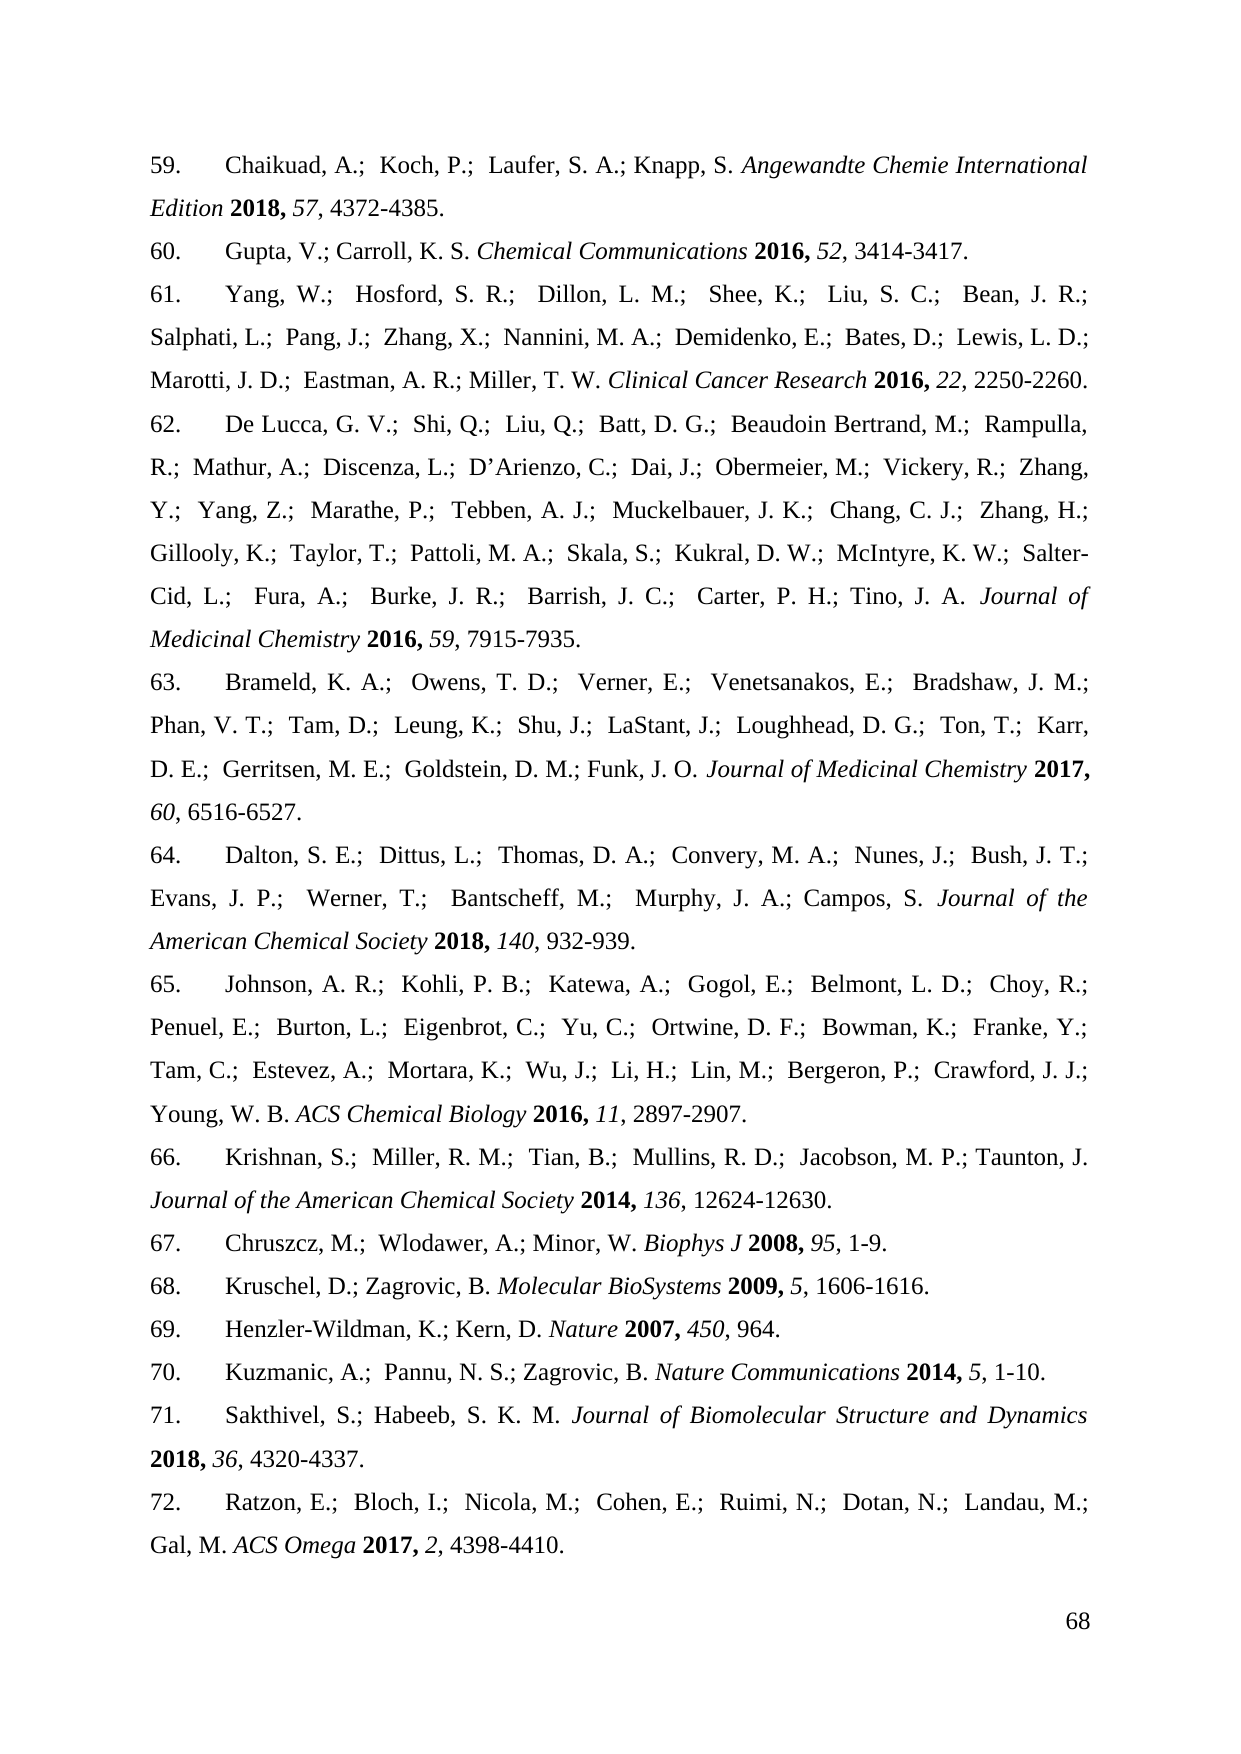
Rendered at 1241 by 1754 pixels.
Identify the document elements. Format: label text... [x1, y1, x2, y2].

text 63. Brameld, K. A.; Owens, T. D.; Verner, E.; Venetsanakos, E.; Bradshaw, J. M.; Phan, V. T.; Tam, D.; Leung, K.; Shu, J.; LaStant, J.; Loughhead, D. G.; Ton, T.; Karr, D. E.; Gerritsen, M. E.; Goldstein, D. M.; Funk, J. O. Journal of Medicinal Chemistry 2017, 60, 6516-6527. [150, 667, 1090, 826]
text 62. De Lucca, G. V.; Shi, Q.; Liu, Q.; Batt, D. G.; Beaudoin Bertrand, M.; Rampulla, R.; Mathur, A.; Discenza, L.; D’Arienzo, C.; Dai, J.; Obermeier, M.; Vickery, R.; Zhang, Y.; Yang, Z.; Marathe, P.; Tebben, A. J.; Muckelbauer, J. K.; Chang, C. J.; Zhang, H.; Gillooly, K.; Taylor, T.; Pattoli, M. A.; Skala, S.; Kukral, D. W.; McIntyre, K. W.; Salter-Cid, L.; Fura, A.; Burke, J. R.; Barrish, J. C.; Carter, P. H.; Tino, J. A. Journal of Medicinal Chemistry 2016, 59, 7915-7935. [150, 409, 1090, 653]
text 69. Henzler-Wildman, K.; Kern, D. Nature 2007, 450, 964. [150, 1314, 1090, 1343]
text 64. Dalton, S. E.; Dittus, L.; Thomas, D. A.; Convery, M. A.; Nunes, J.; Bush, J. T.; Evans, J. P.; Werner, T.; Bantscheff, M.; Murphy, J. A.; Campos, S. Journal of the American Chemical Society 2018, 140, 932-939. [150, 840, 1090, 955]
text 60. Gupta, V.; Carroll, K. S. Chemical Communications 2016, 52, 3414-3417. [150, 236, 1090, 265]
text 68. Kruschel, D.; Zagrovic, B. Molecular BioSystems 2009, 5, 1606-1616. [150, 1271, 1090, 1300]
text 71. Sakthivel, S.; Habeeb, S. K. M. Journal of Biomolecular Structure and Dynamics 2018, 36, 4320-4337. [150, 1401, 1090, 1472]
text 61. Yang, W.; Hosford, S. R.; Dillon, L. M.; Shee, K.; Liu, S. C.; Bean, J. R.; Salphati, L.; Pang, J.; Zhang, X.; Nannini, M. A.; Demidenko, E.; Bates, D.; Lewis, L. D.; Marotti, J. D.; Eastman, A. R.; Miller, T. W. Clinical Cancer Research 2016, 22, 2250-2260. [150, 279, 1090, 394]
text 72. Ratzon, E.; Bloch, I.; Nicola, M.; Cohen, E.; Ruimi, N.; Dotan, N.; Landau, M.; Gal, M. ACS Omega 2017, 2, 4398-4410. [150, 1487, 1090, 1559]
text 70. Kuzmanic, A.; Pannu, N. S.; Zagrovic, B. Nature Communications 2014, 5, 1-10. [150, 1357, 1090, 1386]
text 67. Chruszcz, M.; Wlodawer, A.; Minor, W. Biophys J 2008, 95, 1-9. [150, 1228, 1090, 1257]
text 59. Chaikuad, A.; Koch, P.; Laufer, S. A.; Knapp, S. Angewandte Chemie International Edition 2018, 57, 4372-4385. [150, 150, 1090, 222]
text 65. Johnson, A. R.; Kohli, P. B.; Katewa, A.; Gogol, E.; Belmont, L. D.; Choy, R.; Penuel, E.; Burton, L.; Eigenbrot, C.; Yu, C.; Ortwine, D. F.; Bowman, K.; Franke, Y.; Tam, C.; Estevez, A.; Mortara, K.; Wu, J.; Li, H.; Lin, M.; Bergeron, P.; Crawford, J. J.; Young, W. B. ACS Chemical Biology 2016, 11, 2897-2907. [150, 969, 1090, 1127]
text 66. Krishnan, S.; Miller, R. M.; Tian, B.; Mullins, R. D.; Jacobson, M. P.; Taunton, J. Journal of the American Chemical Society 2014, 136, 12624-12630. [150, 1142, 1090, 1214]
